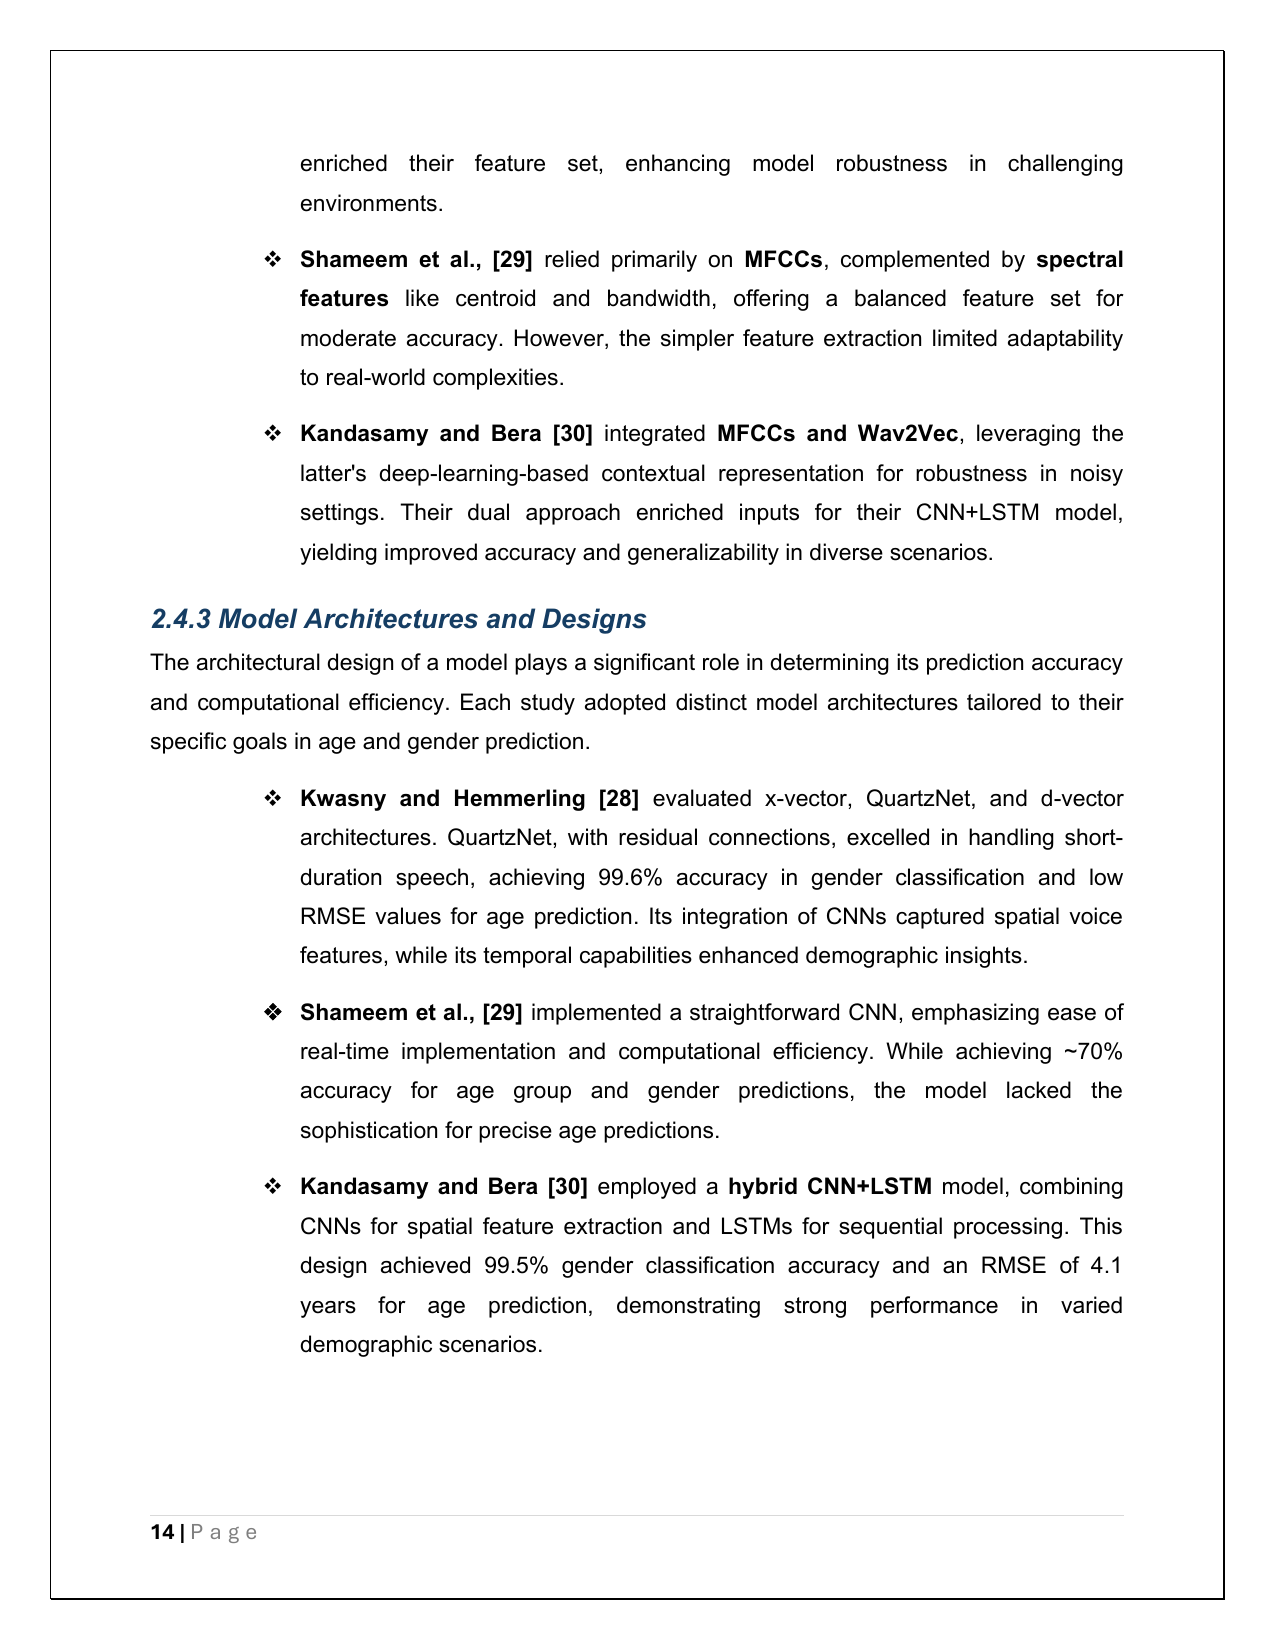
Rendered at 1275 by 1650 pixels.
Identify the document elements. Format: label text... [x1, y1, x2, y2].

list Shameem et al., [29] relied primarily on MFCCs, complemented by spectral features like centroid and bandwidth, offering a balanced feature set for moderate accuracy. However, the simpler feature extraction limited adaptability to real-world complexities. [262, 246, 1124, 390]
list Kandasamy and Bera [30] employed a hybrid CNN+LSTM model, combining CNNs for spatial feature extraction and LSTMs for sequential processing. This design achieved 99.5% gender classification accuracy and an RMSE of 4.1 years for age prediction, demonstrating strong performance in varied demographic scenarios. [262, 1173, 1124, 1357]
list Shameem et al., [29] implemented a straightforward CNN, emphasizing ease of real-time implementation and computational efficiency. While achieving ~70% accuracy for age group and gender predictions, the model lacked the sophistication for precise age predictions. [262, 998, 1124, 1143]
text The architectural design of a model plays a significant role in determining its prediction accuracy and computational efficiency. Each study adopted distinct model architectures tailored to their specific goals in age and gender prediction. [150, 649, 1124, 755]
subtitle 2.4.3 Model Architectures and Designs [150, 603, 1124, 634]
list Kandasamy and Bera [30] integrated MFCCs and Wav2Vec, leveraging the latter's deep-learning-based contextual representation for robustness in noisy settings. Their dual approach enriched inputs for their CNN+LSTM model, yielding improved accuracy and generalizability in diverse scenarios. [262, 420, 1124, 565]
list Kwasny and Hemmerling [28] evaluated x-vector, QuartzNet, and d-vector architectures. QuartzNet, with residual connections, excelled in handling short-duration speech, achieving 99.6% accuracy in gender classification and low RMSE values for age prediction. Its integration of CNNs captured spatial voice features, while its temporal capabilities enhanced demographic insights. [262, 784, 1124, 969]
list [262, 150, 1124, 216]
